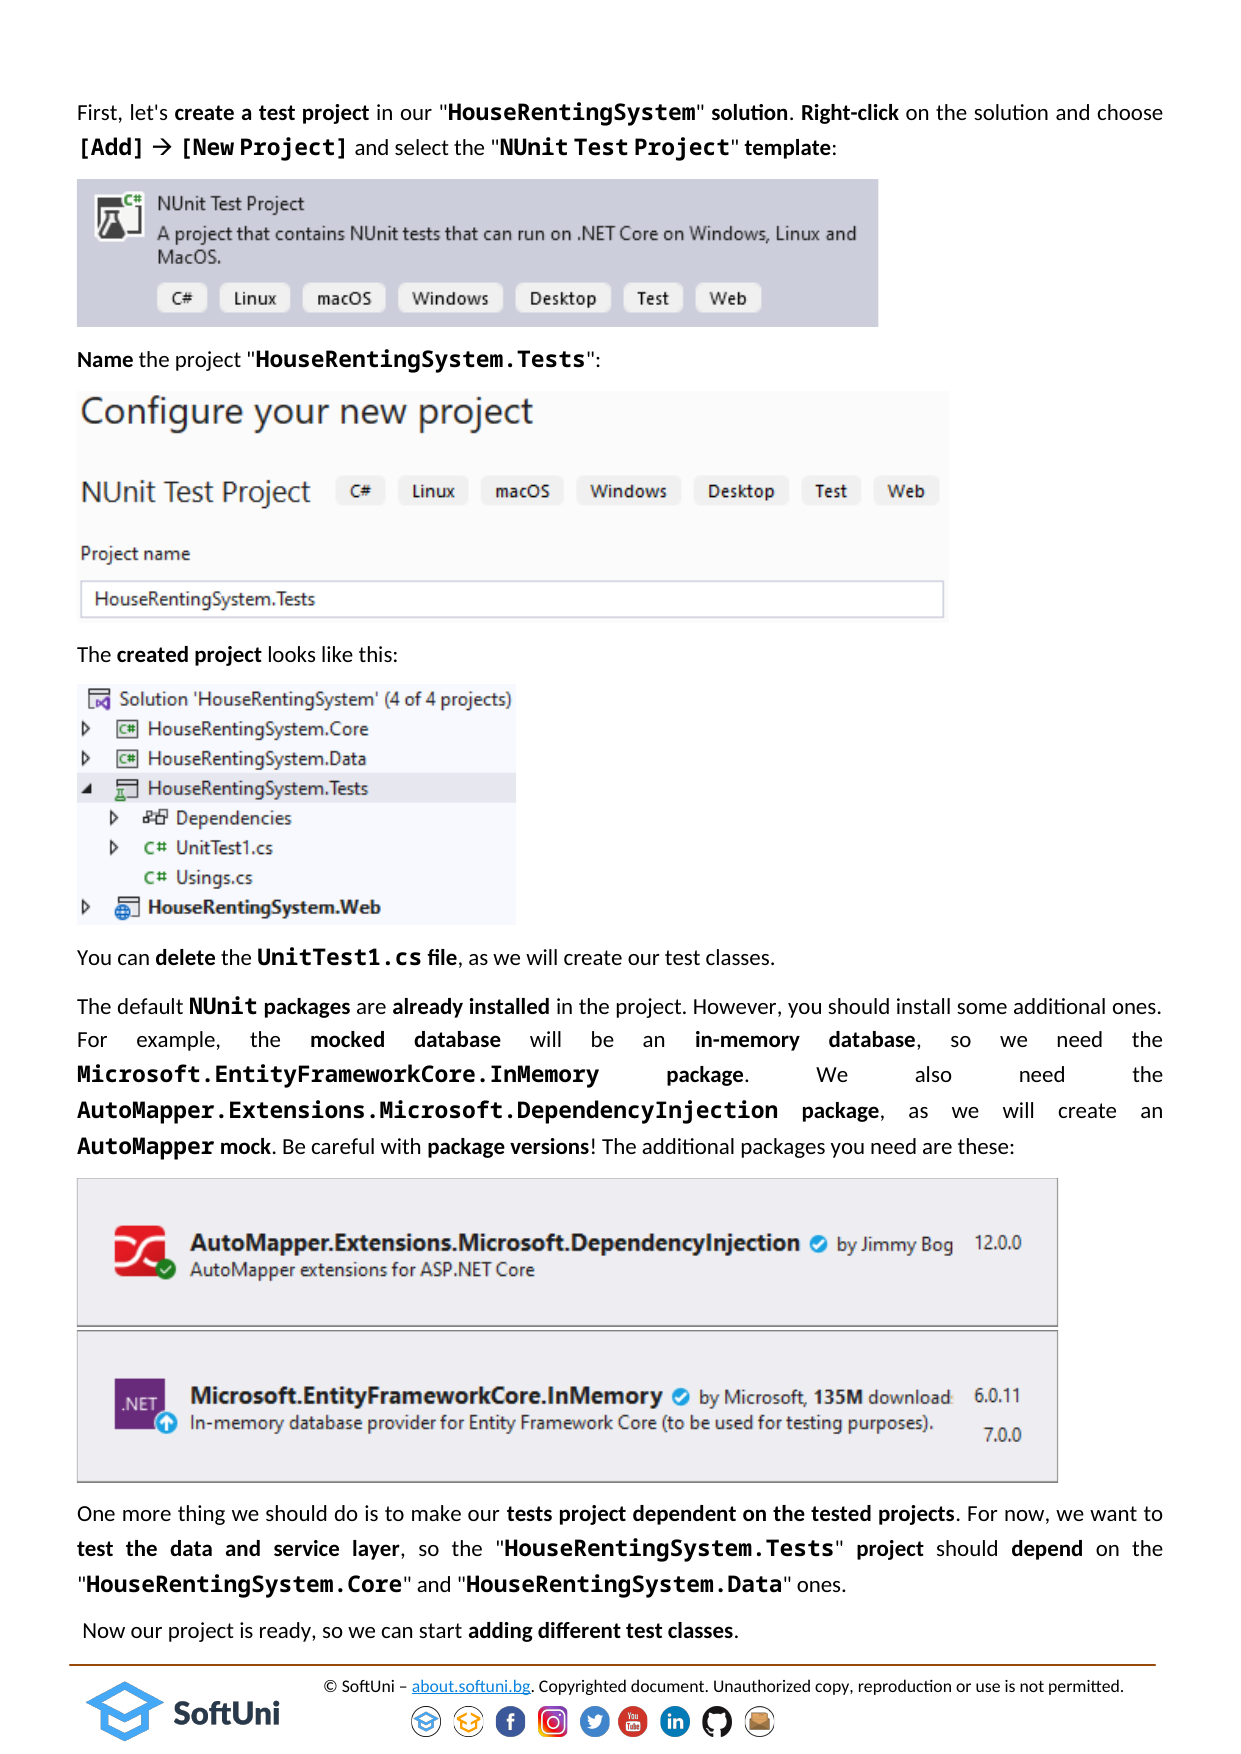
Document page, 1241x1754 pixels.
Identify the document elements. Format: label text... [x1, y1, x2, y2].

text First, let's create a test project in our "HouseRentingSystem" solution. Right-click on the solution and choose [Add] [New Project] and select the "NUnit Test Project" template: [77, 95, 1163, 163]
picture [660, 1706, 669, 1715]
picture [660, 1728, 669, 1737]
picture [538, 1706, 568, 1737]
picture [681, 1728, 690, 1737]
picture [618, 1706, 648, 1737]
picture [79, 1675, 286, 1747]
picture [674, 1719, 683, 1728]
picture [453, 1706, 484, 1737]
picture [580, 1706, 610, 1737]
picture [76, 179, 879, 327]
text One more thing we should do is to make our tests project dependent on the tested projects. For now, we want to test the data and service layer, so the "HouseRentingSystem.Tests" project should depend on the "HouseRentingSystem.Core" and "HouseRentingSystem.Data" ones. [77, 1499, 1163, 1599]
picture [76, 684, 517, 925]
text Now our project is ready, so we can start adding different test classes. [77, 1616, 1163, 1644]
picture [76, 1178, 1059, 1327]
picture [744, 1706, 775, 1737]
picture [411, 1706, 441, 1737]
text The created project looks like this: [77, 640, 1163, 668]
picture [76, 391, 949, 623]
picture [76, 1330, 1059, 1483]
text The default NUnit packages are already installed in the project. However, you should install some additional ones. For example, the mocked database will be an in-memory database, so we need the Microsoft.EntityFrameworkCore.InMemory package. We also need the AutoMapper.Extensions.Microsoft.DependencyInjection package, as we will create an AutoMapper mock. Be careful with package versions! The additional packages you need are these: [77, 989, 1163, 1161]
picture [681, 1706, 690, 1715]
text Name the project "HouseRentingSystem.Tests": [77, 343, 1163, 374]
picture [495, 1706, 526, 1737]
text You can delete the UnitTest1.cs file, as we will create our test classes. [77, 941, 1163, 972]
picture [702, 1706, 732, 1737]
